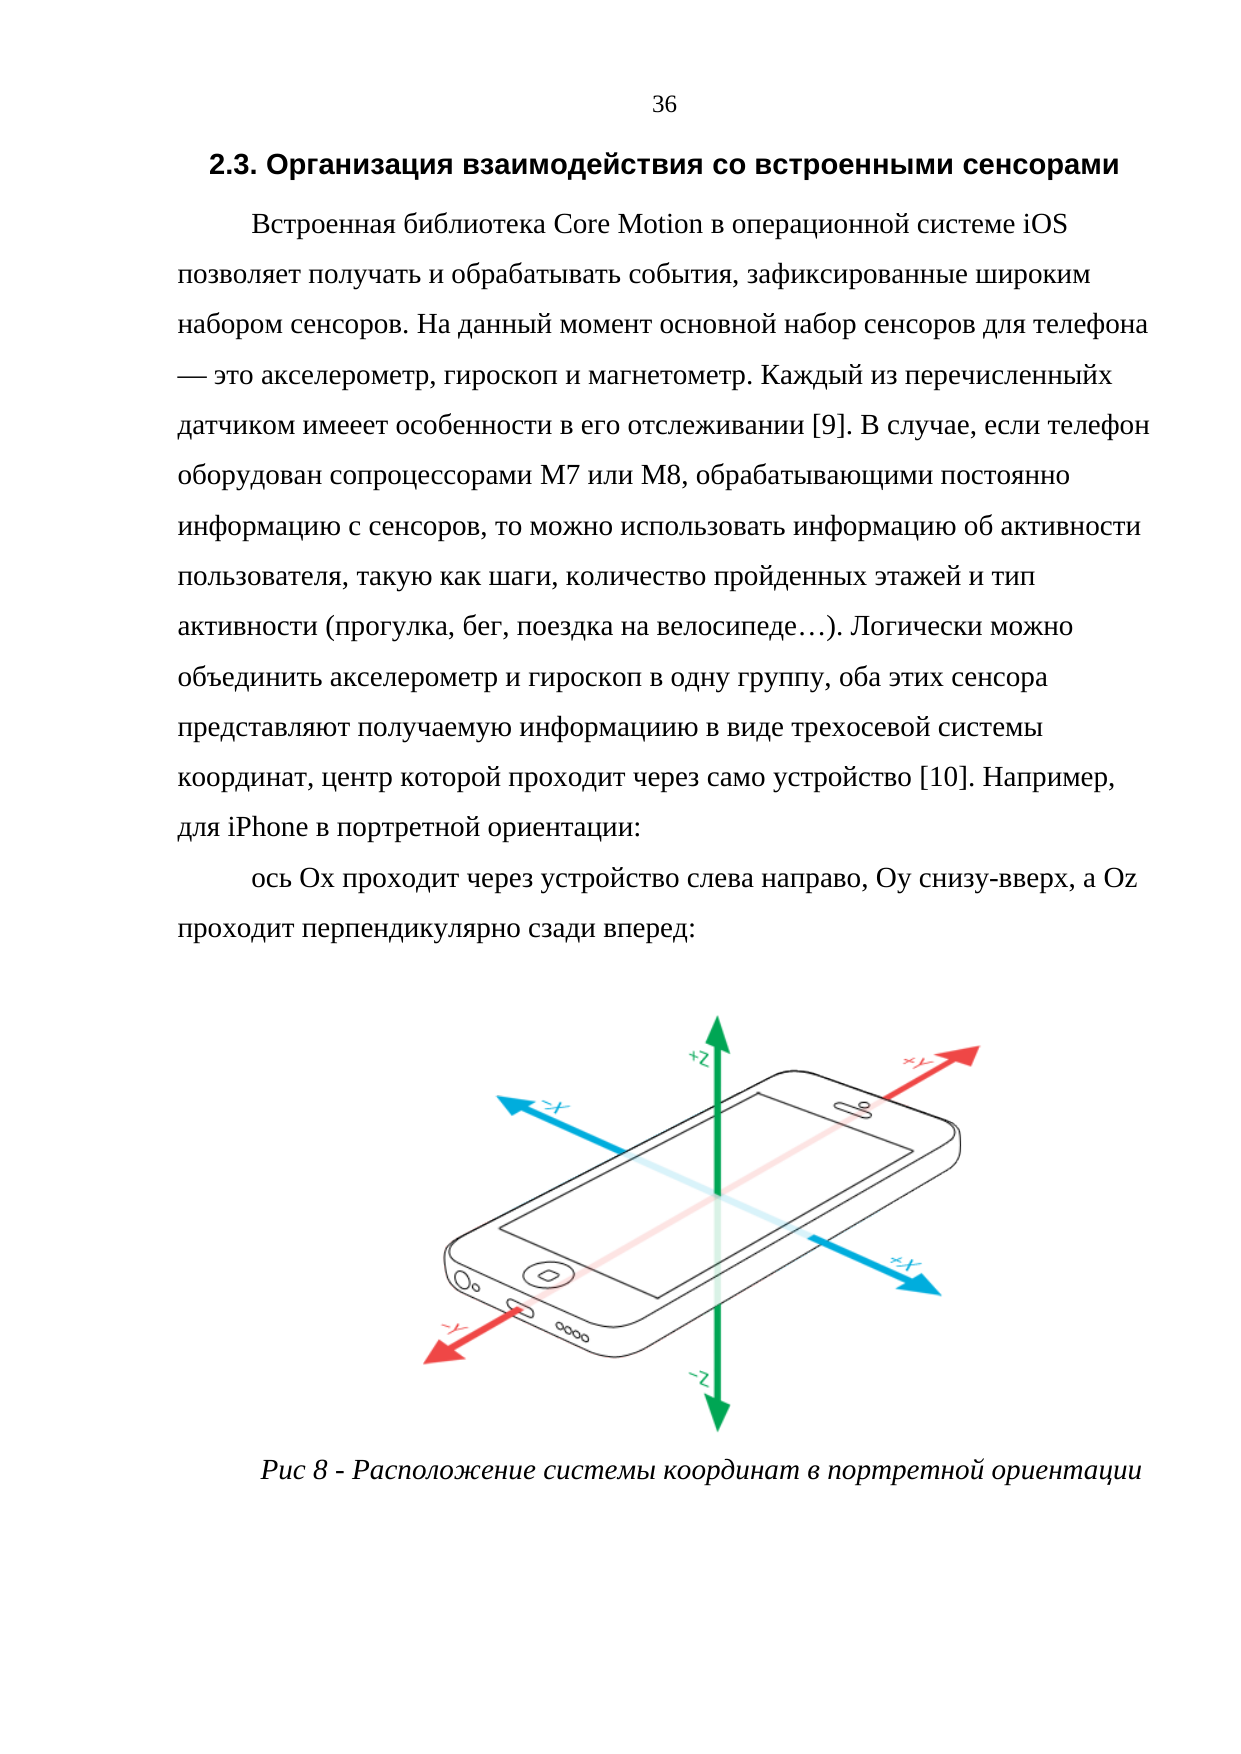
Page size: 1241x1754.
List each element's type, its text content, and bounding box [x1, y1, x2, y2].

list Рис 8 - Расположение системы координат в портретной ориентации [177, 1452, 1152, 1486]
text ось Ox проходит через устройство слева направо, Oy снизу-вверх, а Oz проходит перпендикулярно сзади вперед: [177, 860, 1152, 944]
picture [418, 1010, 984, 1438]
subtitle 2.3. Организация взаимодействия со встроенными сенсорами [177, 147, 1152, 181]
text Встроенная библиотека Core Motion в операционной системе iOS позволяет получать и обрабатывать события, зафиксированные широким набором сенсоров. На данный момент основной набор сенсоров для телефона — это акселерометр, гироскоп и магнетометр. Каждый из перечисленныйх датчиком имееет особенности в его отслеживании [9]. В случае, если телефон оборудован сопроцессорами M7 или M8, обрабатывающими постоянно информацию с сенсоров, то можно использовать информацию об активности пользователя, такую как шаги, количество пройденных этажей и тип активности (прогулка, бег, поездка на велосипеде…). Логически можно объединить акселерометр и гироскоп в одну группу, оба этих сенсора представляют получаемую информациию в виде трехосевой системы координат, центр которой проходит через само устройство [10]. Например, для iPhone в портретной ориентации: [177, 206, 1152, 843]
